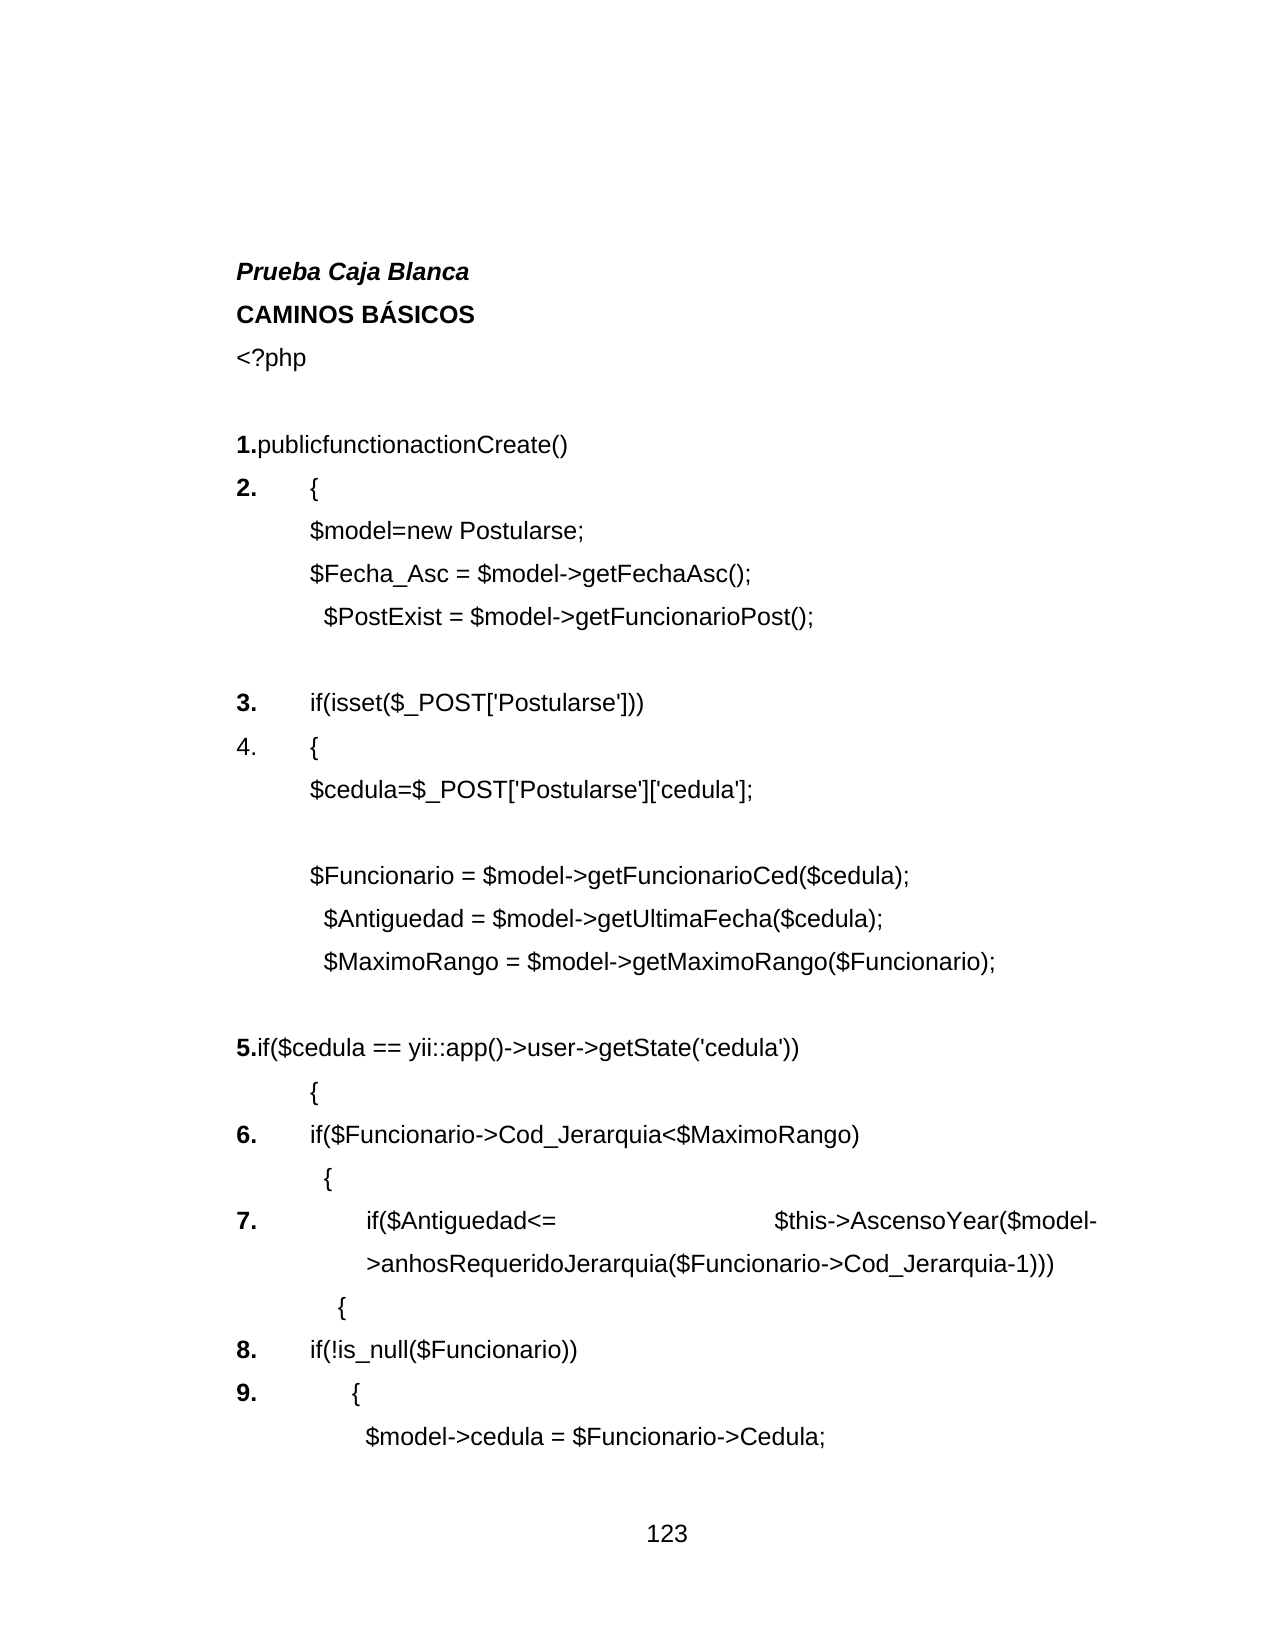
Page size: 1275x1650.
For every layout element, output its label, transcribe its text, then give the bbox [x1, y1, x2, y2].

text $MaximoRango = $model->getMaximoRango($Funcionario); [236, 947, 1098, 976]
text 4. { [236, 731, 1098, 760]
text 5.if($cedula == yii::app()->user->getState('cedula')) [236, 1033, 1098, 1062]
text 6. if($Funcionario->Cod_Jerarquia<$MaximoRango) [236, 1119, 1098, 1148]
text { [236, 1292, 1098, 1321]
text { [236, 1163, 1098, 1191]
text $Funcionario = $model->getFuncionarioCed($cedula); $Antiguedad = $model->getUltimaFecha($cedula); [236, 861, 1098, 933]
text $PostExist = $model->getFuncionarioPost(); [236, 602, 1098, 631]
text $model->cedula = $Funcionario->Cedula; [236, 1421, 1098, 1450]
text 8. if(!is_null($Funcionario)) [236, 1335, 1098, 1364]
text 2. { [236, 473, 1098, 501]
text CAMINOS BÁSICOS [236, 300, 1098, 329]
text <?php [236, 343, 1098, 372]
text 1.publicfunctionactionCreate() [236, 429, 1098, 458]
text 9. { [236, 1378, 1098, 1407]
text 7. if($Antiguedad<= $this->AscensoYear($model->anhosRequeridoJerarquia($Funcionario->Cod_Jerarquia-1))) [236, 1206, 1098, 1278]
text 3. if(isset($_POST['Postularse'])) [236, 688, 1098, 717]
text $model=new Postularse; [236, 516, 1098, 544]
text $Fecha_Asc = $model->getFechaAsc(); [236, 559, 1098, 588]
text { [236, 1076, 1098, 1105]
subtitle Prueba Caja Blanca [236, 257, 1098, 286]
text $cedula=$_POST['Postularse']['cedula']; [236, 774, 1098, 803]
